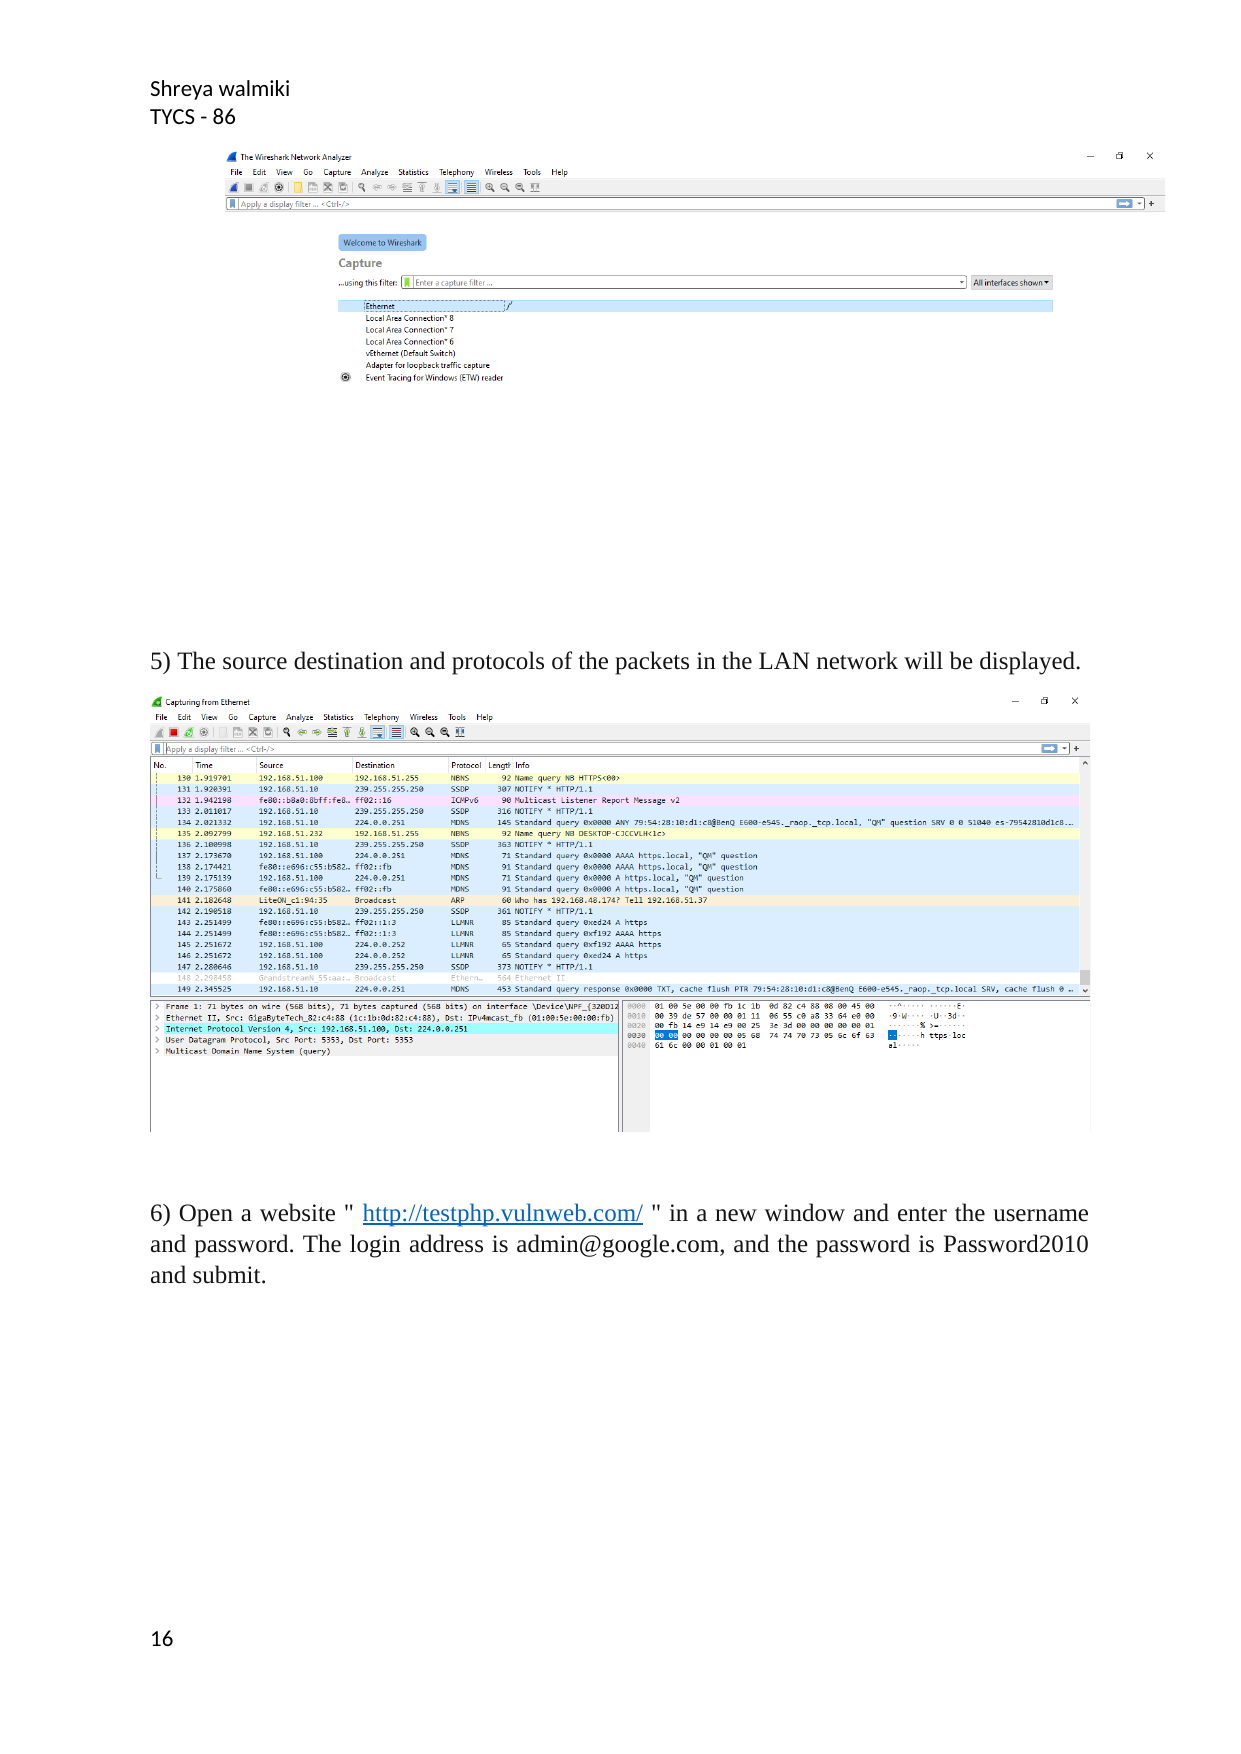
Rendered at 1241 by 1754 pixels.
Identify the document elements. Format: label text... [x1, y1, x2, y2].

text 5) The source destination and protocols of the packets in the LAN network will be displayed. [150, 646, 1090, 675]
picture [225, 150, 1166, 580]
text 6) Open a website " http://testphp.vulnweb.com/ " in a new window and enter the username and password. The login address is admin@google.com, and the password is Password2010 and submit. [150, 1198, 1090, 1289]
picture [150, 694, 1091, 1132]
